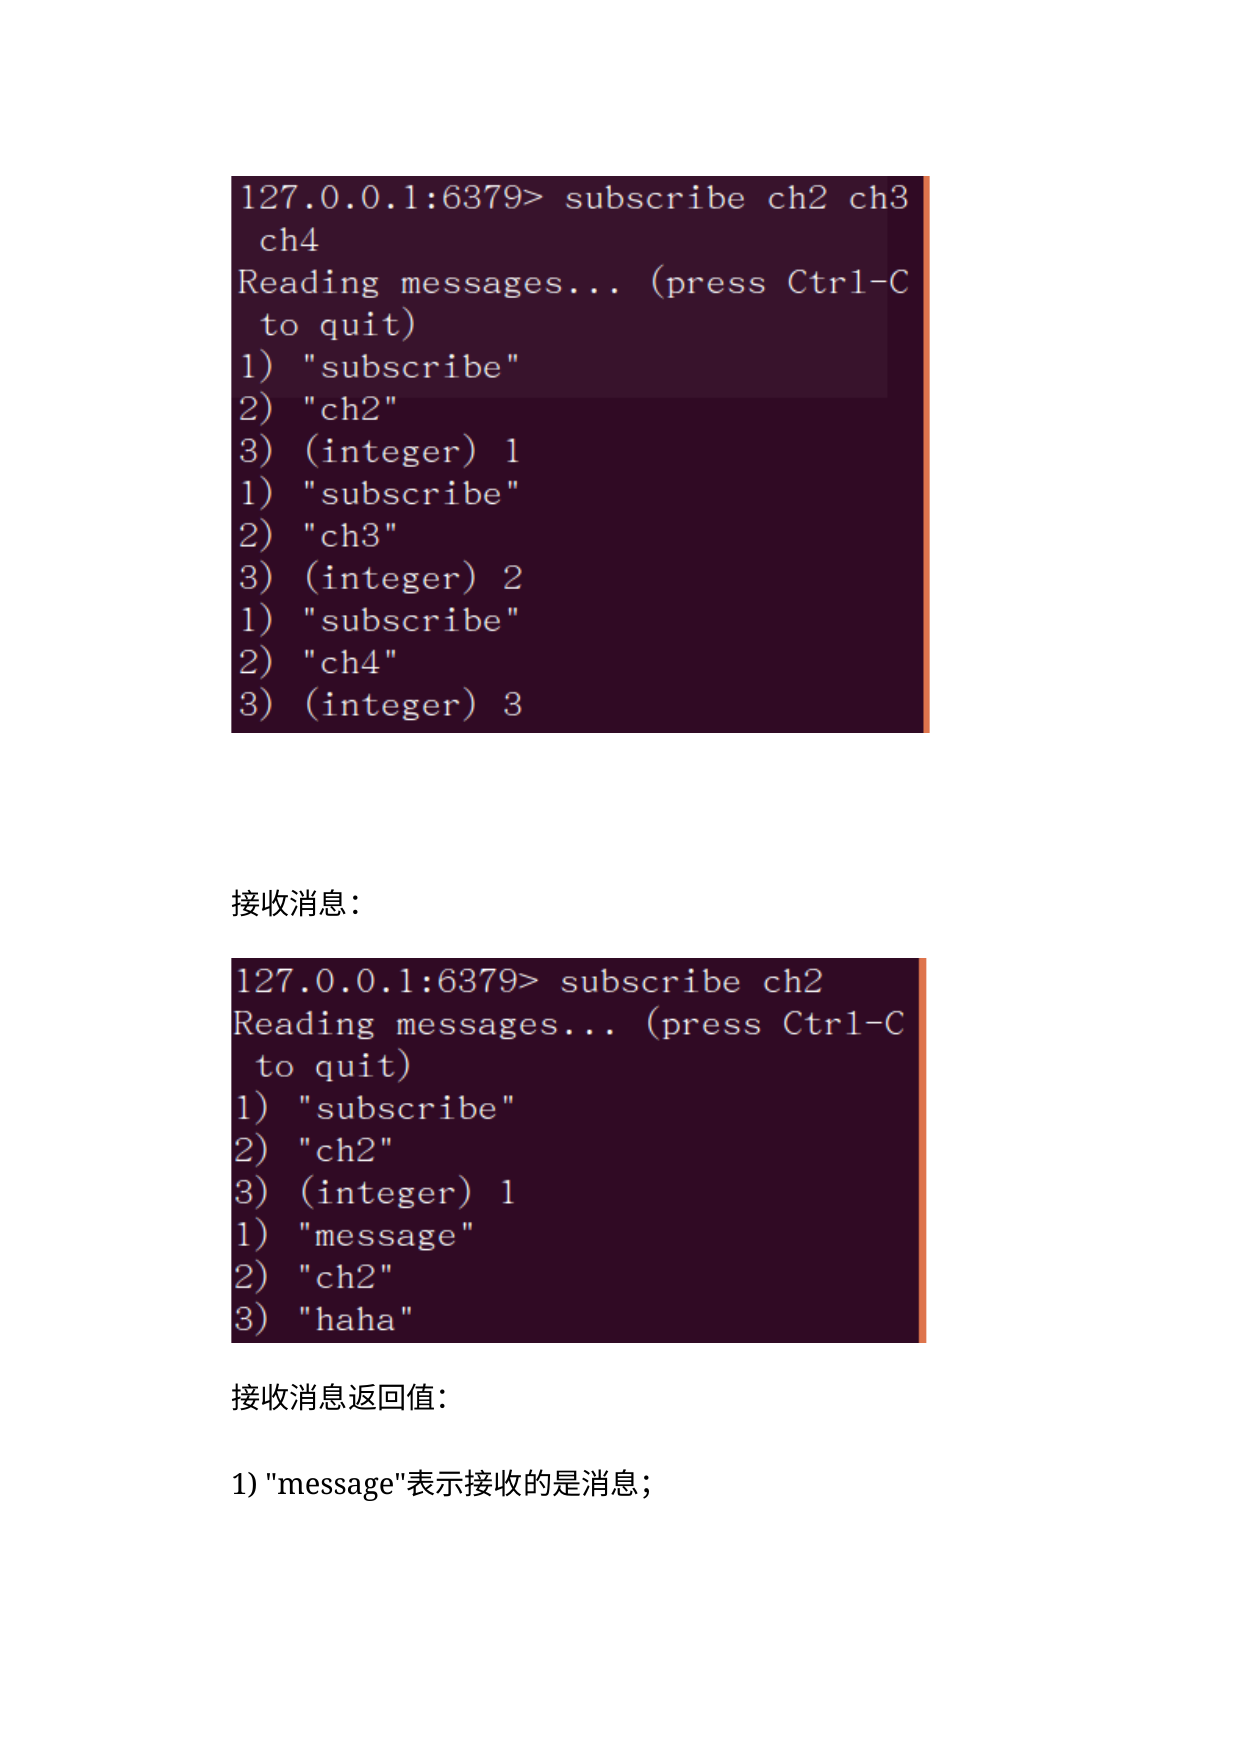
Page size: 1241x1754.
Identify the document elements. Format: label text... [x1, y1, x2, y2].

list "message"表示接收的是消息； [187, 1449, 1053, 1514]
picture [231, 958, 927, 1343]
list 接收消息返回值： [187, 1363, 1053, 1428]
picture [231, 176, 930, 733]
list 接收消息： [187, 869, 1053, 934]
